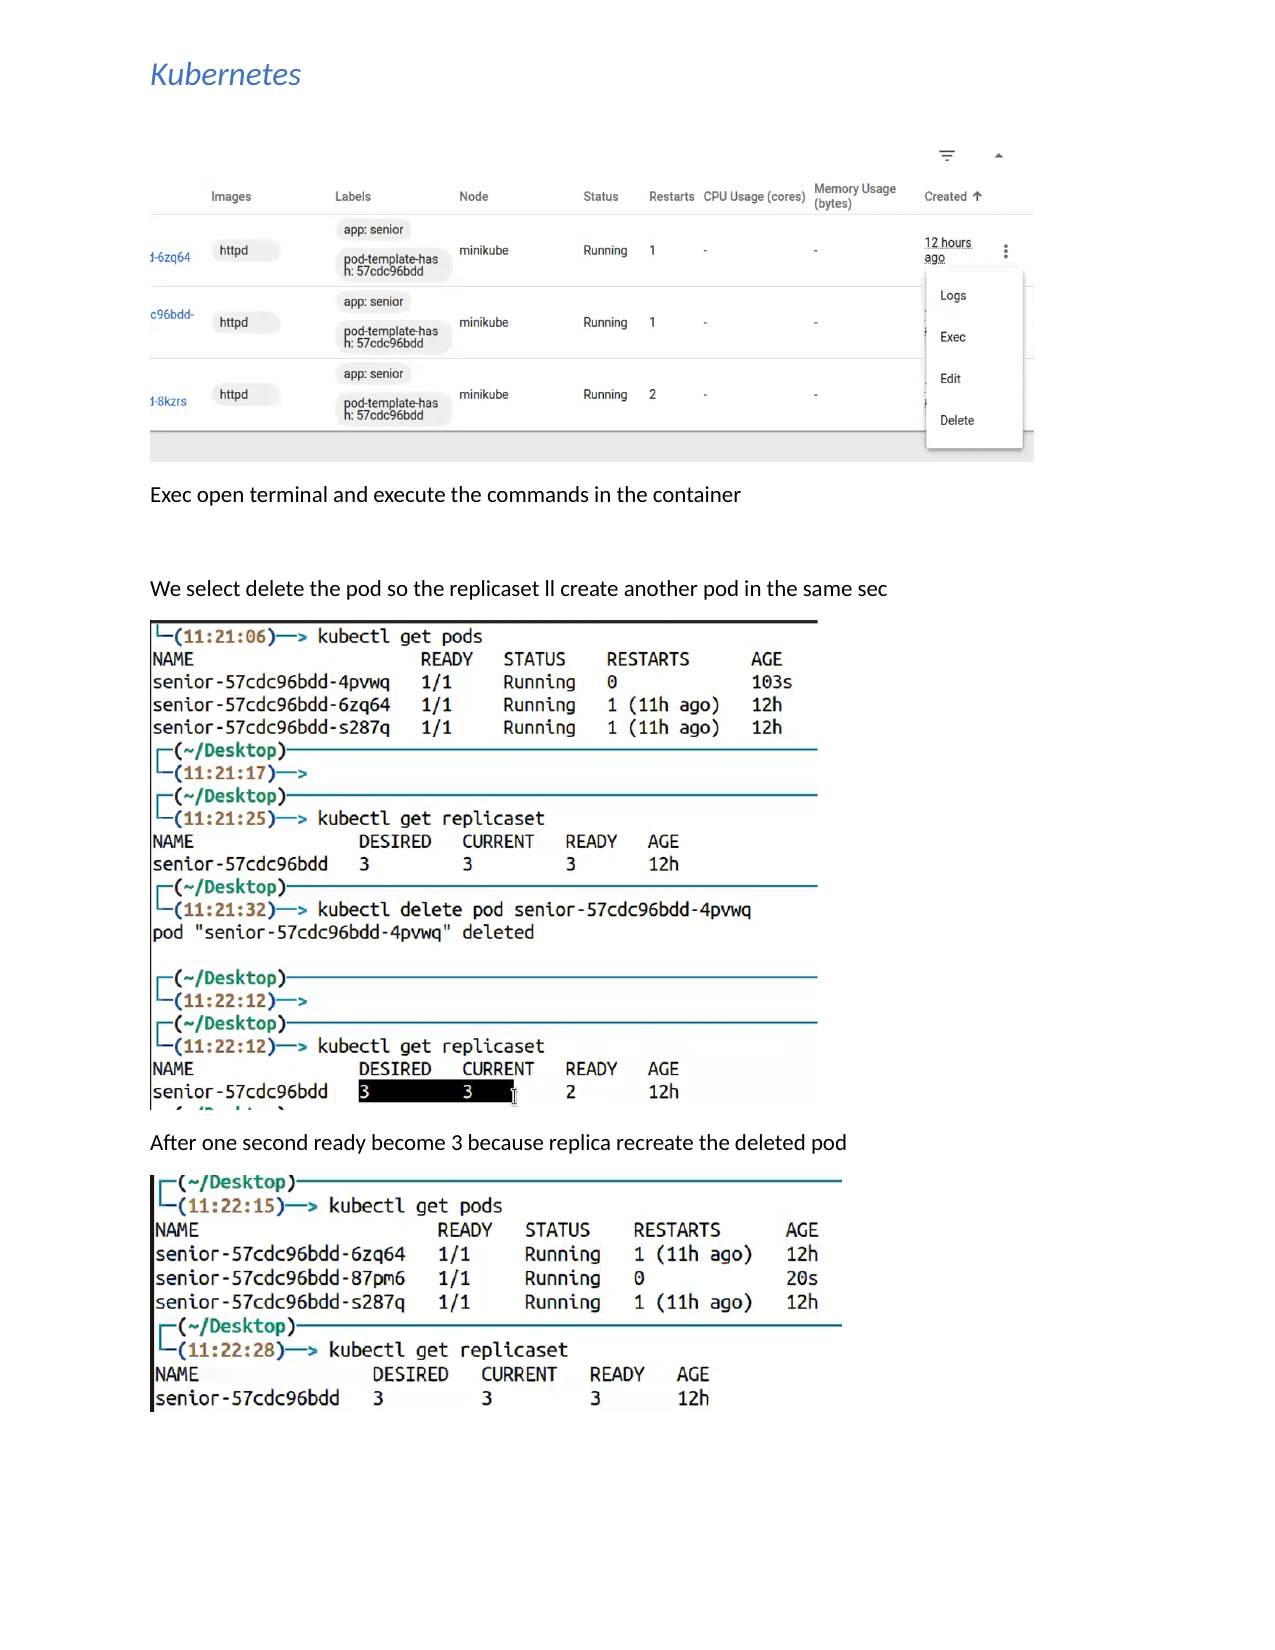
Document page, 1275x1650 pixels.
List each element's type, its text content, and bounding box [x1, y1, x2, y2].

text After one second ready become 3 because replica recreate the deleted pod [150, 1128, 1125, 1156]
picture [150, 1175, 842, 1412]
picture [150, 620, 818, 1110]
picture [150, 150, 1034, 462]
text We select delete the pod so the replicaset ll create another pod in the same sec [150, 574, 1125, 602]
text Exec open terminal and execute the commands in the container [150, 480, 1125, 508]
